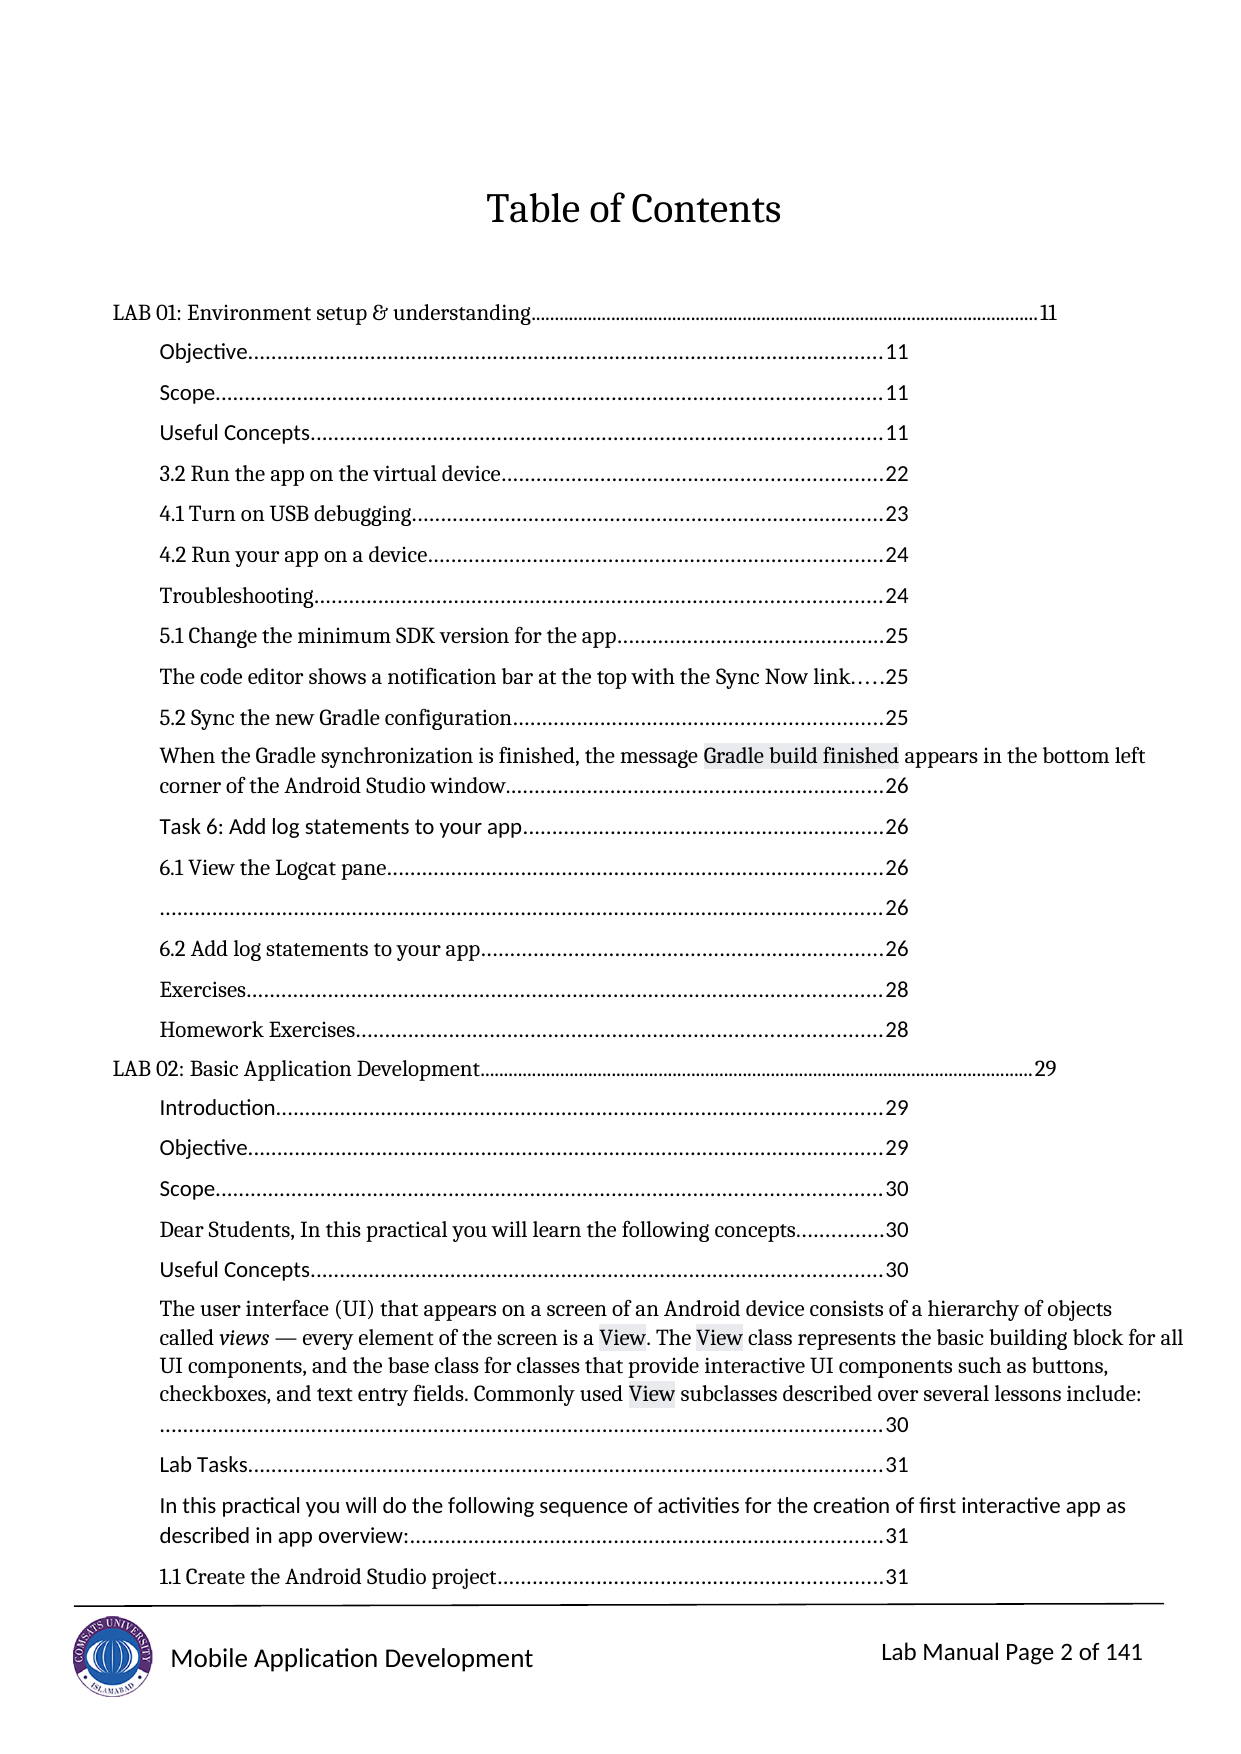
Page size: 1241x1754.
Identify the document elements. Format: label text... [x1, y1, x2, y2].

text LAB 02: Basic Application Development 29 [112, 1056, 1190, 1082]
text When the Gradle synchronization is finished, the message Gradle build finished appears in the bottom left corner of the Android Studio window. 26 [159, 743, 1190, 800]
text Troubleshooting 24 [159, 581, 1190, 609]
text Objective 11 [159, 337, 1190, 365]
text Homework Exercises 28 [159, 1015, 1190, 1043]
text 1.1 Create the Android Studio project 31 [159, 1562, 1190, 1590]
text Table of Contents [155, 184, 1112, 232]
text 6.2 Add log statements to your app 26 [159, 934, 1190, 962]
text Useful Concepts 11 [159, 418, 1190, 446]
text Useful Concepts 30 [159, 1255, 1190, 1283]
text 4.1 Turn on USB debugging 23 [159, 499, 1190, 527]
text 26 [159, 893, 1190, 922]
text 3.2 Run the app on the virtual device 22 [159, 459, 1190, 487]
text Lab Tasks 31 [159, 1450, 1190, 1478]
text In this practical you will do the following sequence of activities for the creation of first interactive app as described in app overview: 31 [159, 1491, 1190, 1549]
text Scope 30 [159, 1174, 1190, 1202]
text The user interface (UI) that appears on a screen of an Android device consists of a hierarchy of objects called views — every element of the screen is a View. The View class represents the basic building block for all UI components, and the base class for classes that provide interactive UI components such as buttons, checkboxes, and text entry fields. Commonly used View subclasses described over several lessons include: 30 [159, 1296, 1190, 1438]
text Dear Students, In this practical you will learn the following concepts. 30 [159, 1215, 1190, 1243]
text 4.2 Run your app on a device 24 [159, 540, 1190, 568]
text 6.1 View the Logcat pane 26 [159, 853, 1190, 881]
text Scope 11 [159, 378, 1190, 406]
text Objective 29 [159, 1133, 1190, 1161]
picture [73, 1616, 154, 1697]
text 5.1 Change the minimum SDK version for the app 25 [159, 621, 1190, 649]
text Exercises 28 [159, 975, 1190, 1003]
text Task 6: Add log statements to your app 26 [159, 812, 1190, 840]
text Introduction 29 [159, 1093, 1190, 1121]
text 5.2 Sync the new Gradle configuration 25 [159, 703, 1190, 731]
text The code editor shows a notification bar at the top with the Sync Now link 25 [159, 662, 1190, 690]
text LAB 01: Environment setup & understanding 11 [112, 300, 1190, 327]
